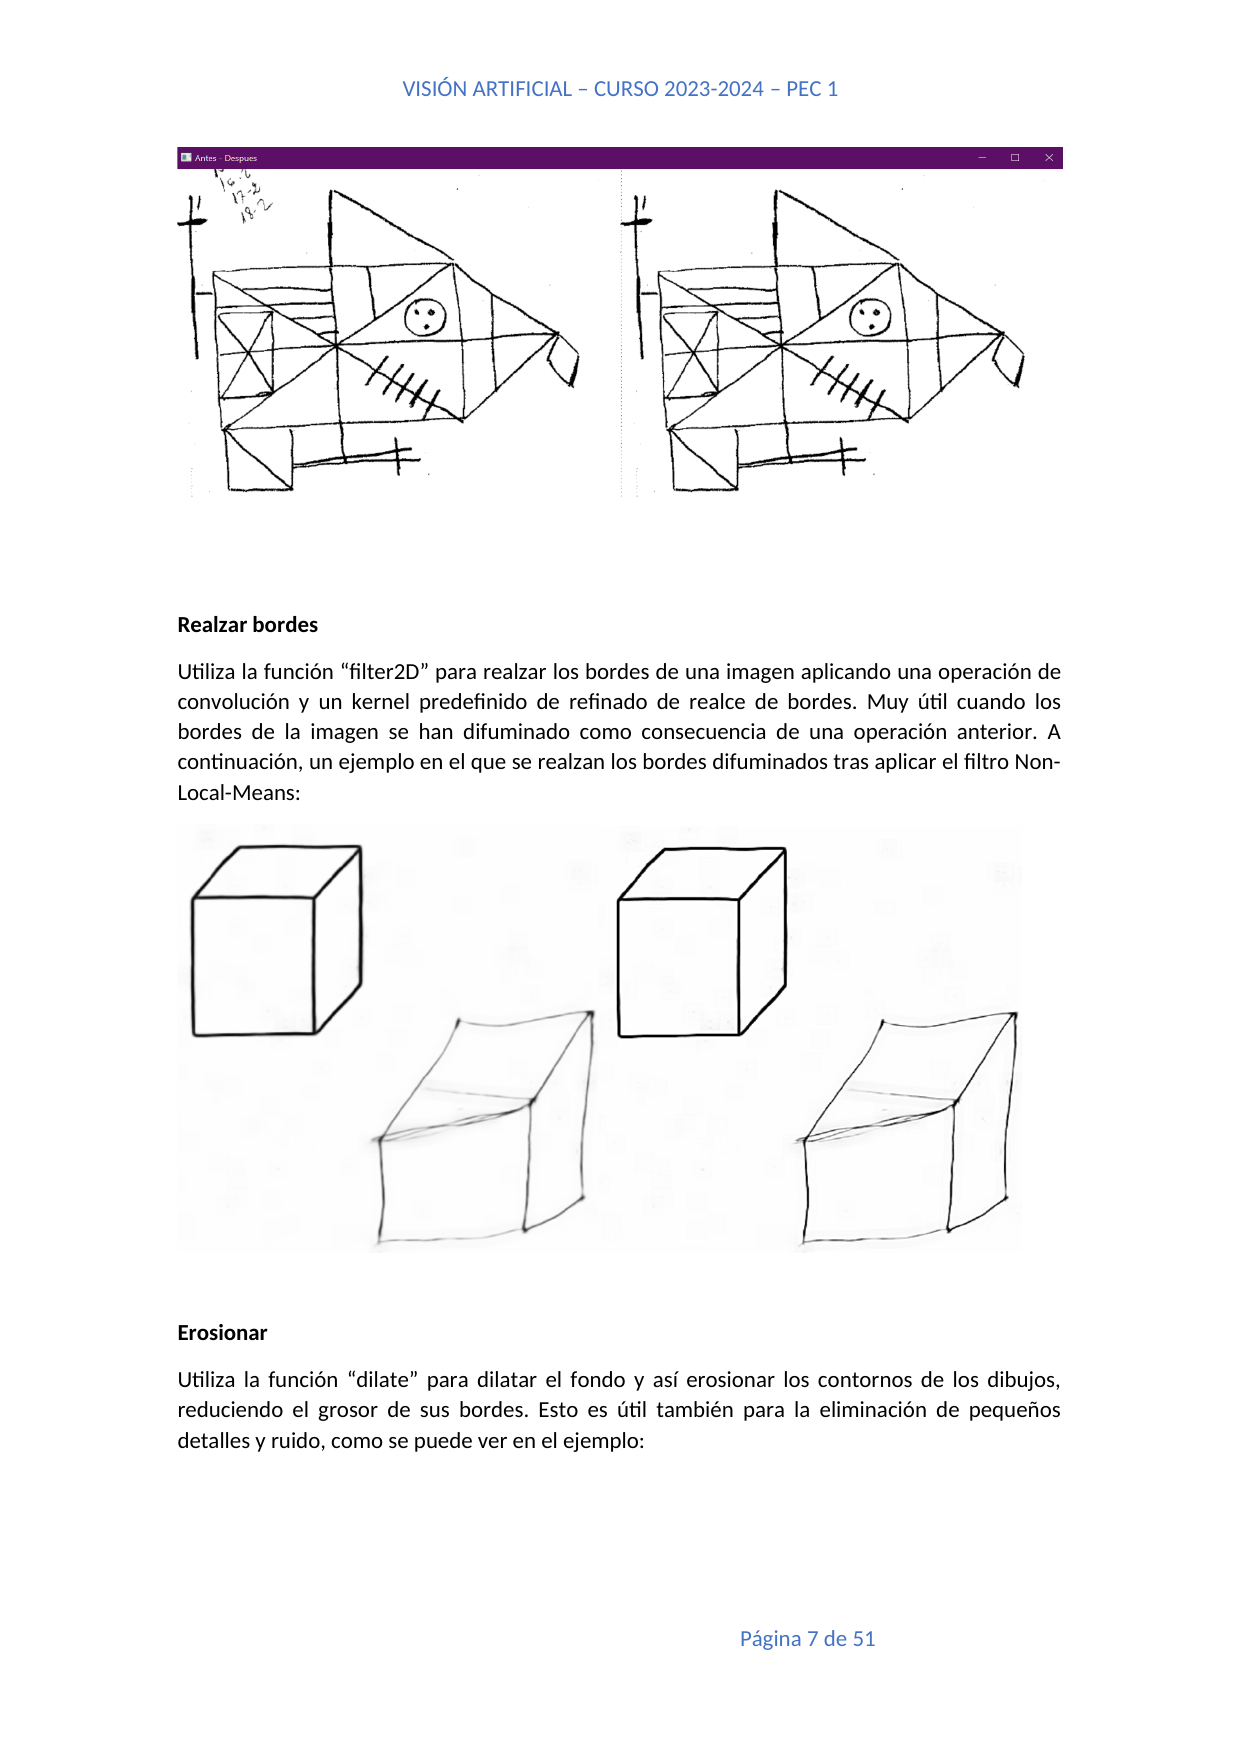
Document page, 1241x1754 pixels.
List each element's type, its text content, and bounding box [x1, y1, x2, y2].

picture [177, 147, 1063, 498]
text Realzar bordes [177, 610, 1063, 638]
text Erosionar [177, 1318, 1063, 1346]
text Utiliza la función “dilate” para dilatar el fondo y así erosionar los contornos de los dibujos, reduciendo el grosor de sus bordes. Esto es útil también para la eliminación de pequeños detalles y ruido, como se puede ver en el ejemplo: [177, 1365, 1063, 1454]
text Utiliza la función “filter2D” para realzar los bordes de una imagen aplicando una operación de convolución y un kernel predefinido de refinado de realce de bordes. Muy útil cuando los bordes de la imagen se han difuminado como consecuencia de una operación anterior. A continuación, un ejemplo en el que se realzan los bordes difuminados tras aplicar el filtro Non-Local-Means: [177, 657, 1063, 806]
picture [177, 824, 1023, 1253]
